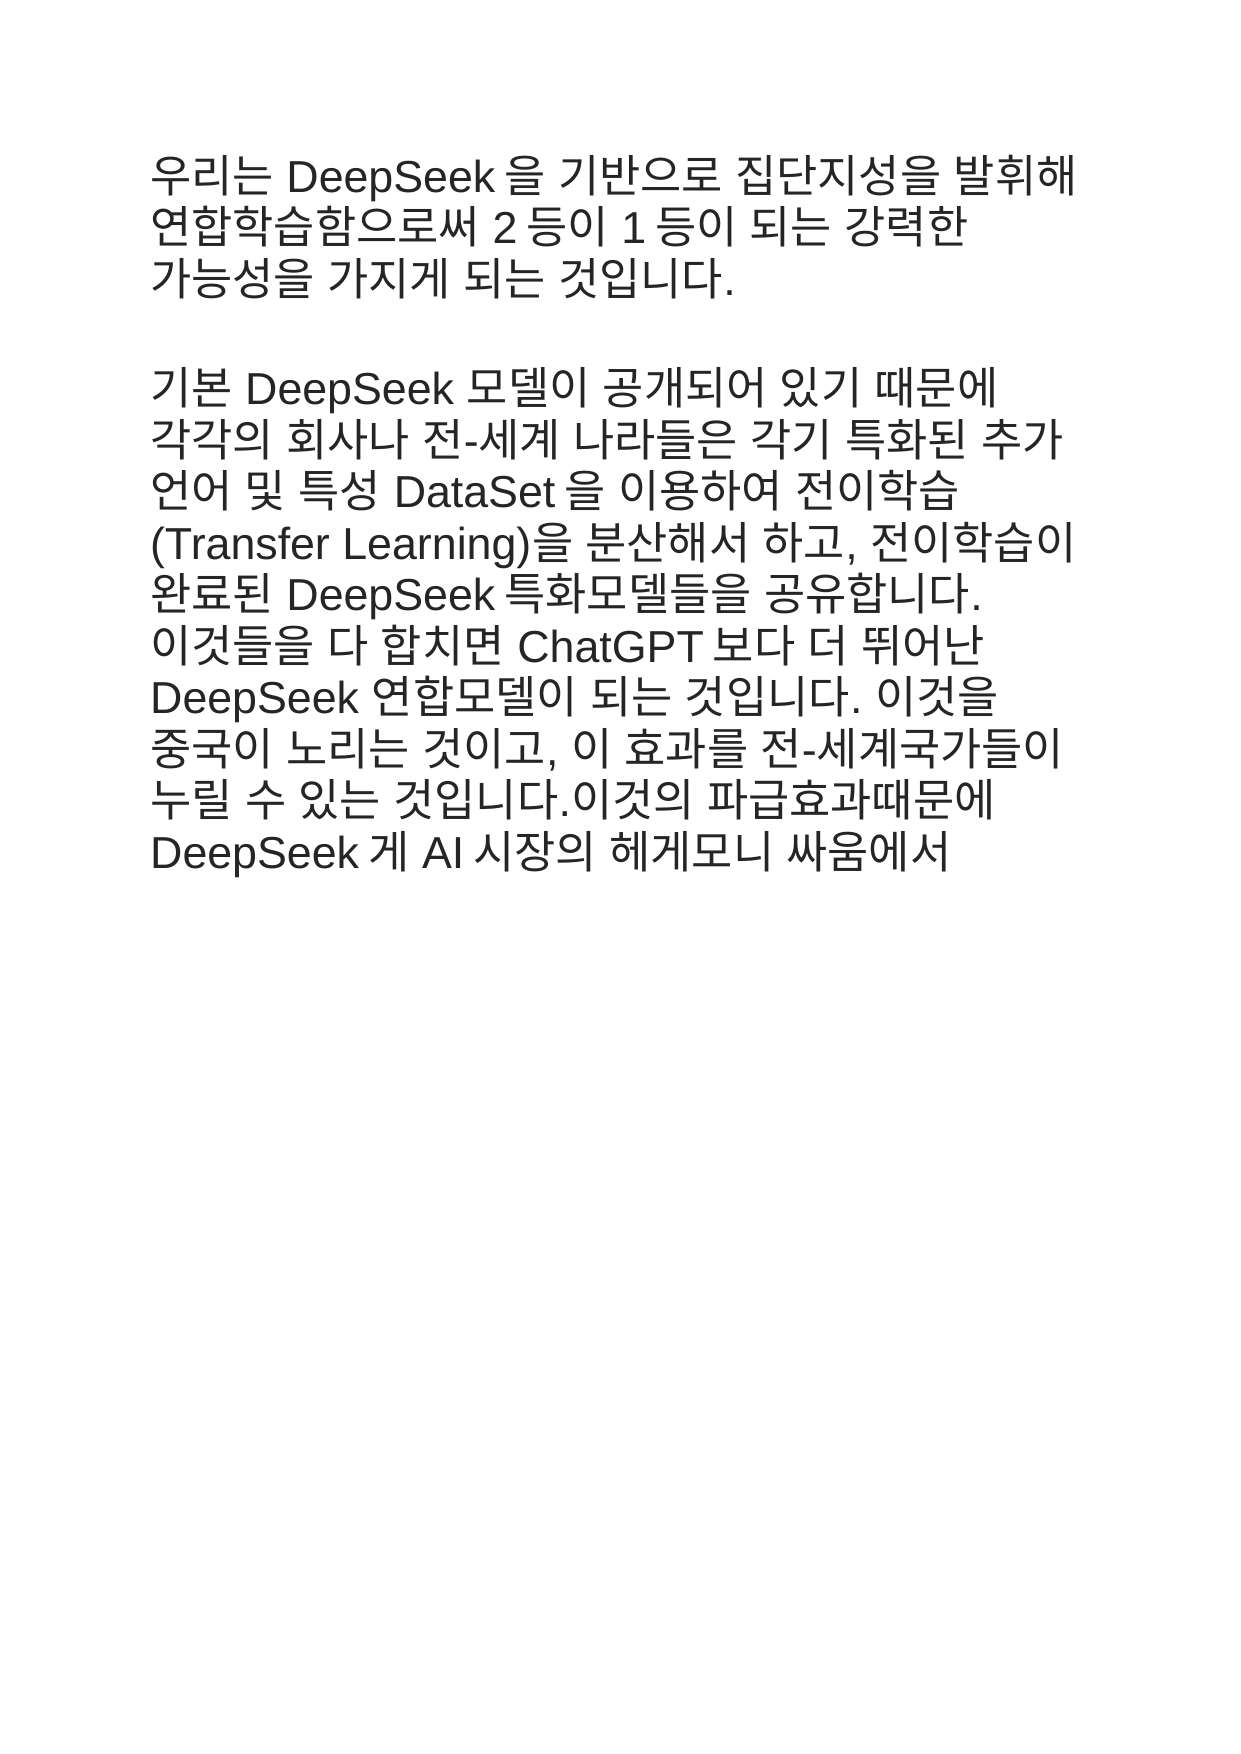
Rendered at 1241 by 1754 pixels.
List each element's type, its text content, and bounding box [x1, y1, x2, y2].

text 기본 DeepSeek 모델이 공개되어 있기 때문에 각각의 회사나 전-세계 나라들은 각기 특화된 추가 언어 및 특성 DataSet을 이용하여 전이학습(Transfer Learning)을 분산해서 하고, 전이학습이 완료된 DeepSeek특화모델들을 공유합니다. 이것들을 다 합치면 ChatGPT보다 더 뛰어난 DeepSeek 연합모델이 되는 것입니다. 이것을 중국이 노리는 것이고, 이 효과를 전-세계국가들이 누릴 수 있는 것입니다.이것의 파급효과때문에 DeepSeek게 AI시장의 헤게모니 싸움에서 [150, 362, 1090, 878]
text 우리는 DeepSeek을 기반으로 집단지성을 발휘해 연합학습함으로써 2등이 1등이 되는 강력한 가능성을 가지게 되는 것입니다. [150, 150, 1090, 305]
